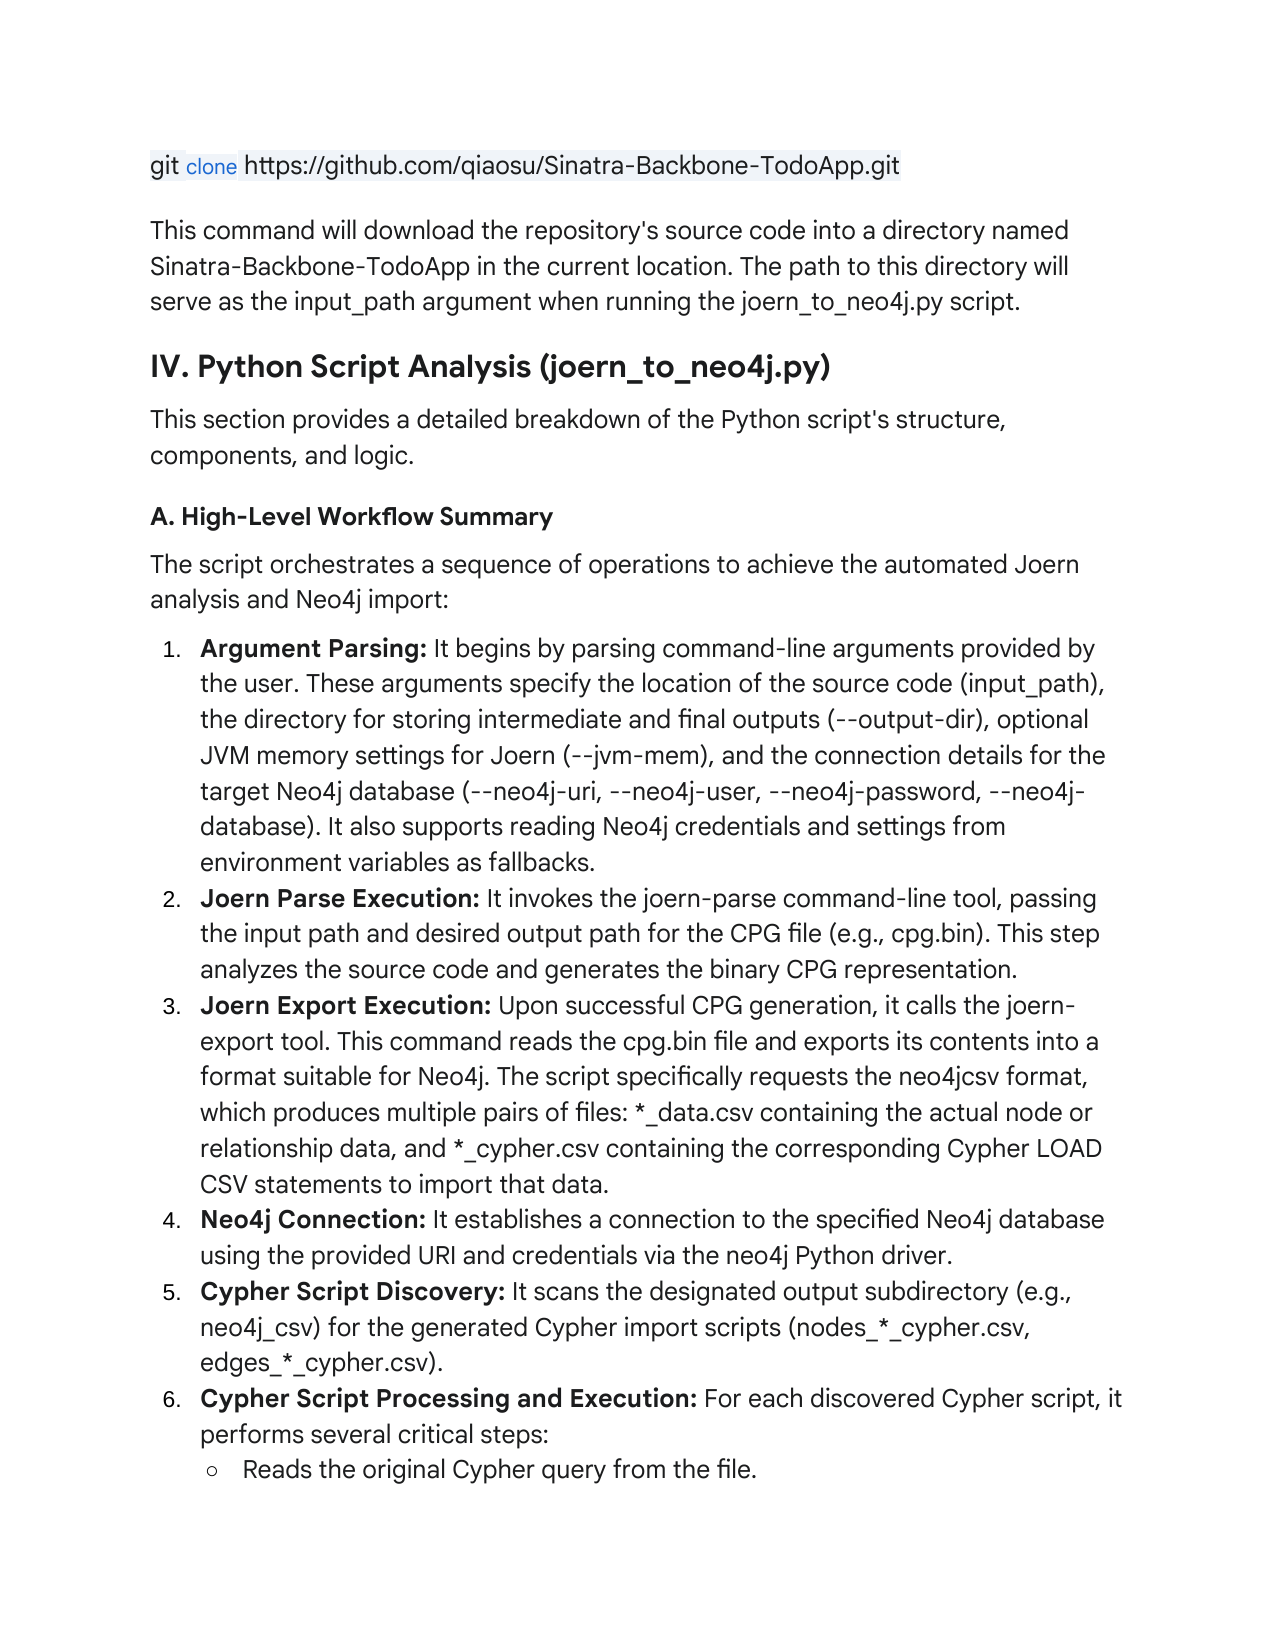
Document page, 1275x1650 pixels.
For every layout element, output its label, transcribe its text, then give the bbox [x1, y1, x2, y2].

subtitle IV. Python Script Analysis (joern_to_neo4j.py) [150, 347, 1125, 386]
list Cypher Script Processing and Execution: For each discovered Cypher script, it performs several critical steps: [162, 1383, 1125, 1450]
text The script orchestrates a sequence of operations to achieve the automated Joern analysis and Neo4j import: [150, 549, 1125, 616]
subtitle A. High-Level Workflow Summary [150, 501, 1125, 532]
text git clone https://github.com/qiaosu/Sinatra-Backbone-TodoApp.git [150, 150, 1125, 211]
list Cypher Script Discovery: It scans the designated output subdirectory (e.g., neo4j_csv) for the generated Cypher import scripts (nodes_*_cypher.csv, edges_*_cypher.csv). [162, 1276, 1125, 1379]
list Neo4j Connection: It establishes a connection to the specified Neo4j database using the provided URI and credentials via the neo4j Python driver. [162, 1204, 1125, 1272]
list Reads the original Cypher query from the file. [205, 1455, 1125, 1486]
list Argument Parsing: It begins by parsing command-line arguments provided by the user. These arguments specify the location of the source code (input_path), the directory for storing intermediate and final outputs (--output-dir), optional JVM memory settings for Joern (--jvm-mem), and the connection details for the target Neo4j database (--neo4j-uri, --neo4j-user, --neo4j-password, --neo4j-database). It also supports reading Neo4j credentials and settings from environment variables as fallbacks. [162, 633, 1125, 879]
list Joern Parse Execution: It invokes the joern-parse command-line tool, passing the input path and desired output path for the CPG file (e.g., cpg.bin). This step analyzes the source code and generates the binary CPG representation. [162, 883, 1125, 986]
list Joern Export Execution: Upon successful CPG generation, it calls the joern-export tool. This command reads the cpg.bin file and exports its contents into a format suitable for Neo4j. The script specifically requests the neo4jcsv format, which produces multiple pairs of files: *_data.csv containing the actual node or relationship data, and *_cypher.csv containing the corresponding Cypher LOAD CSV statements to import that data. [162, 990, 1125, 1200]
text This section provides a detailed breakdown of the Python script's structure, components, and logic. [150, 404, 1125, 471]
text This command will download the repository's source code into a directory named Sinatra-Backbone-TodoApp in the current location. The path to this directory will serve as the input_path argument when running the joern_to_neo4j.py script. [150, 215, 1125, 318]
